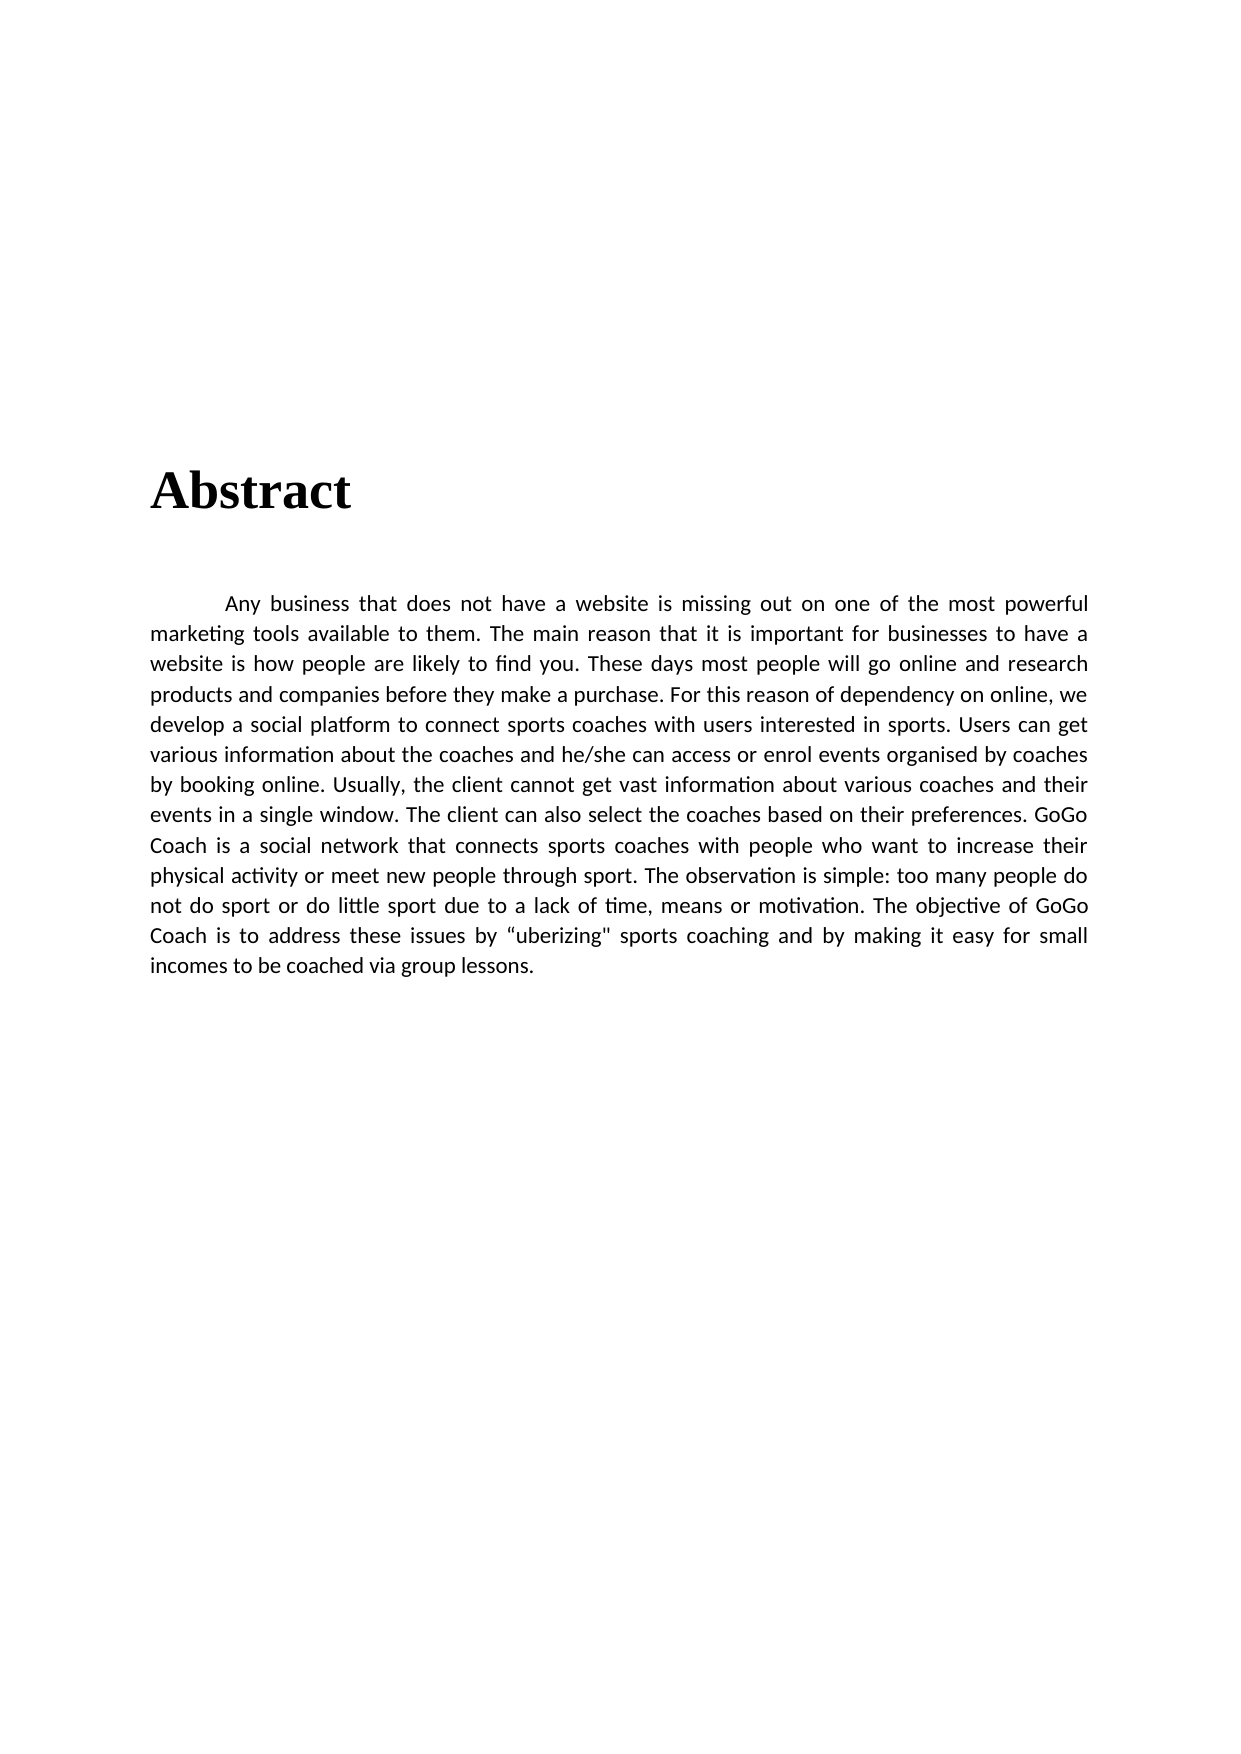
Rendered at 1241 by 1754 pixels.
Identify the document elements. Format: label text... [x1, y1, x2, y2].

text Abstract [150, 458, 1090, 521]
text Any business that does not have a website is missing out on one of the most powerful marketing tools available to them. The main reason that it is important for businesses to have a website is how people are likely to find you. These days most people will go online and research products and companies before they make a purchase. For this reason of dependency on online, we develop a social platform to connect sports coaches with users interested in sports. Users can get various information about the coaches and he/she can access or enrol events organised by coaches by booking online. Usually, the client cannot get vast information about various coaches and their events in a single window. The client can also select the coaches based on their preferences. GoGo Coach is a social network that connects sports coaches with people who want to increase their physical activity or meet new people through sport. The observation is simple: too many people do not do sport or do little sport due to a lack of time, means or motivation. The objective of GoGo Coach is to address these issues by “uberizing" sports coaching and by making it easy for small incomes to be coached via group lessons. [150, 589, 1090, 979]
